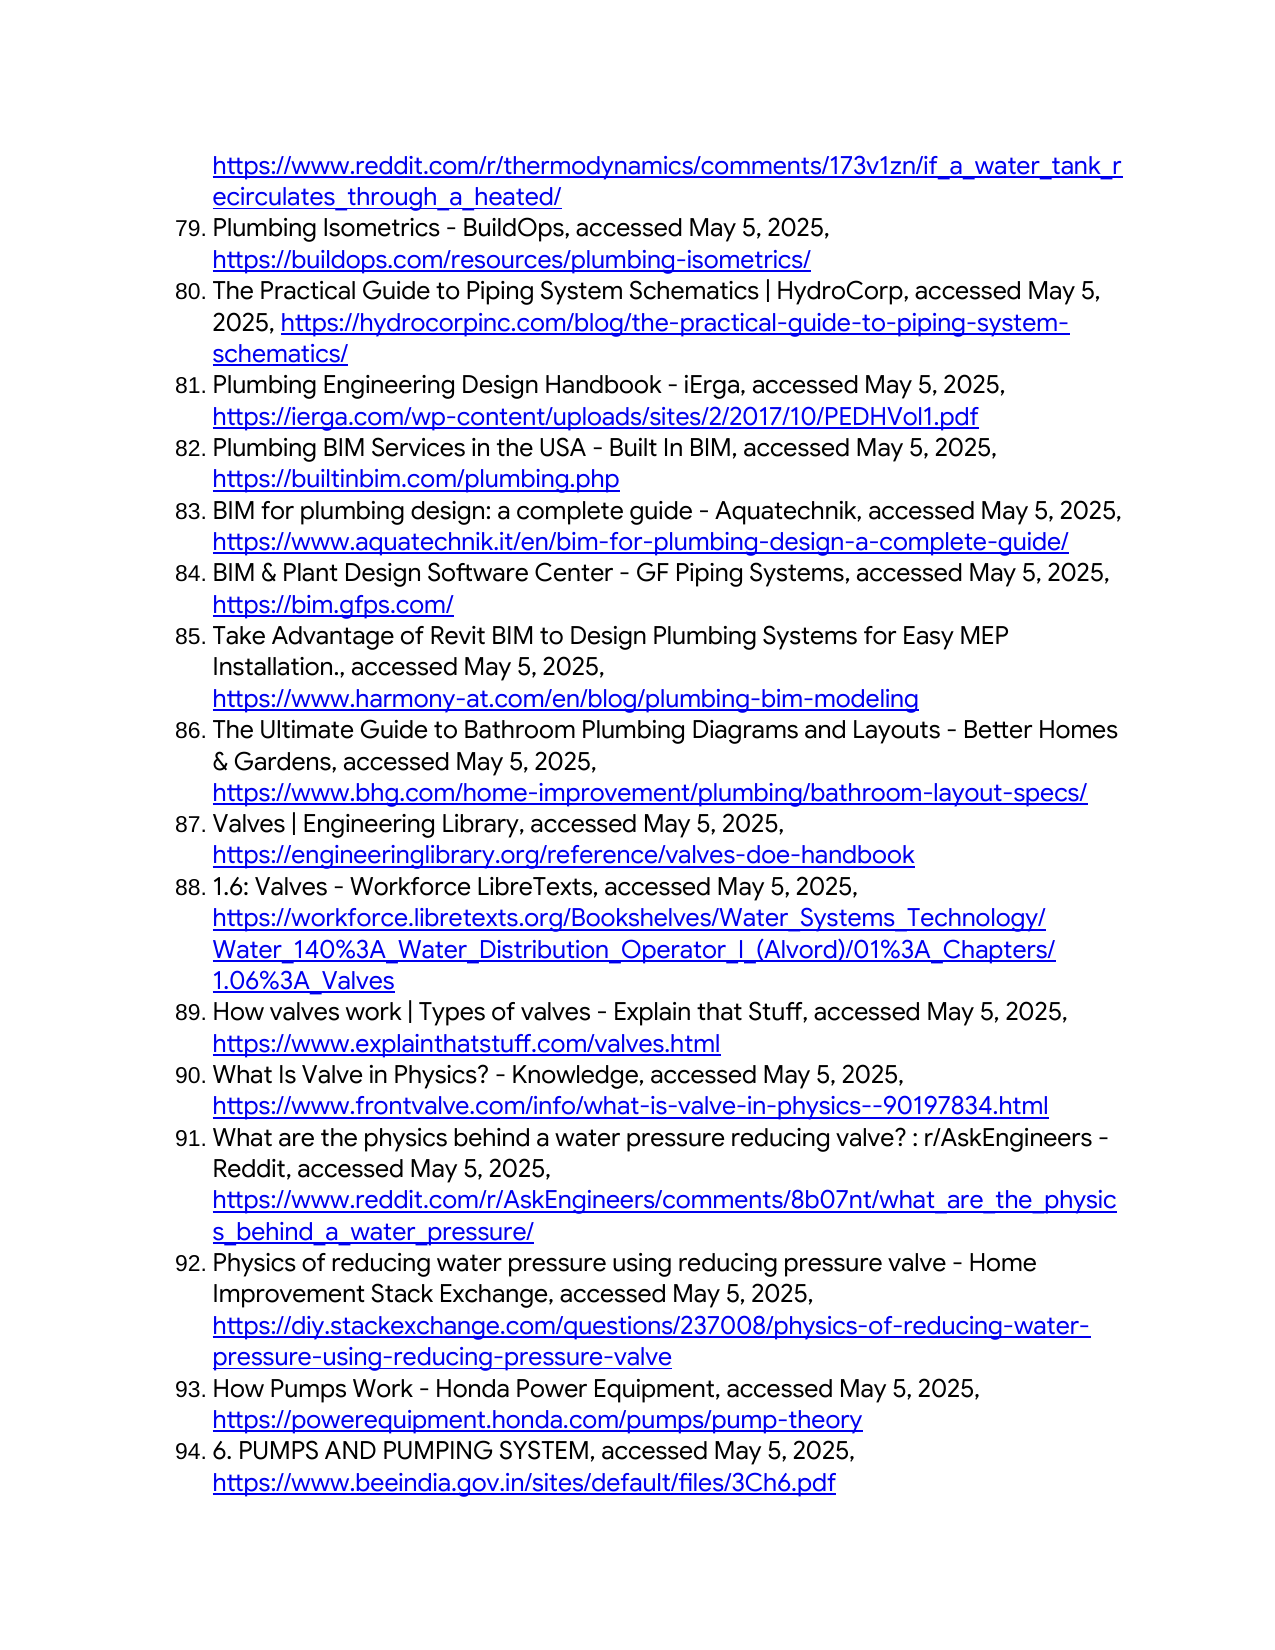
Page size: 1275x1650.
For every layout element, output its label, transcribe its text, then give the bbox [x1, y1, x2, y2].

list What are the physics behind a water pressure reducing valve? : r/AskEngineers - Reddit, accessed May 5, 2025, https://www.reddit.com/r/AskEngineers/comments/8b07nt/what_are_the_physics_behind_a_water_pressure/ [175, 1122, 1125, 1247]
list What Is Valve in Physics? - Knowledge, accessed May 5, 2025, https://www.frontvalve.com/info/what-is-valve-in-physics--90197834.html [175, 1059, 1125, 1122]
list Plumbing Engineering Design Handbook - iErga, accessed May 5, 2025, https://ierga.com/wp-content/uploads/sites/2/2017/10/PEDHVol1.pdf [175, 369, 1125, 432]
list Valves | Engineering Library, accessed May 5, 2025, https://engineeringlibrary.org/reference/valves-doe-handbook [175, 808, 1125, 871]
list The Practical Guide to Piping System Schematics | HydroCorp, accessed May 5, 2025, https://hydrocorpinc.com/blog/the-practical-guide-to-piping-system-schematics/ [175, 275, 1125, 369]
list 6. PUMPS AND PUMPING SYSTEM, accessed May 5, 2025, https://www.beeindia.gov.in/sites/default/files/3Ch6.pdf [175, 1436, 1125, 1498]
list BIM for plumbing design: a complete guide - Aquatechnik, accessed May 5, 2025, https://www.aquatechnik.it/en/bim-for-plumbing-design-a-complete-guide/ [175, 495, 1125, 558]
list Physics of reducing water pressure using reducing pressure valve - Home Improvement Stack Exchange, accessed May 5, 2025, https://diy.stackexchange.com/questions/237008/physics-of-reducing-water-pressure-using-reducing-pressure-valve [175, 1247, 1125, 1373]
list Plumbing BIM Services in the USA - Built In BIM, accessed May 5, 2025, https://builtinbim.com/plumbing.php [175, 432, 1125, 495]
list The Ultimate Guide to Bathroom Plumbing Diagrams and Layouts - Better Homes & Gardens, accessed May 5, 2025, https://www.bhg.com/home-improvement/plumbing/bathroom-layout-specs/ [175, 714, 1125, 808]
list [175, 150, 1125, 213]
list How valves work | Types of valves - Explain that Stuff, accessed May 5, 2025, https://www.explainthatstuff.com/valves.html [175, 997, 1125, 1059]
list How Pumps Work - Honda Power Equipment, accessed May 5, 2025, https://powerequipment.honda.com/pumps/pump-theory [175, 1373, 1125, 1436]
list 1.6: Valves - Workforce LibreTexts, accessed May 5, 2025, https://workforce.libretexts.org/Bookshelves/Water_Systems_Technology/Water_140%3A_Water_Distribution_Operator_I_(Alvord)/01%3A_Chapters/1.06%3A_Valves [175, 871, 1125, 997]
list BIM & Plant Design Software Center - GF Piping Systems, accessed May 5, 2025, https://bim.gfps.com/ [175, 558, 1125, 620]
list Take Advantage of Revit BIM to Design Plumbing Systems for Easy MEP Installation., accessed May 5, 2025, https://www.harmony-at.com/en/blog/plumbing-bim-modeling [175, 620, 1125, 714]
list Plumbing Isometrics - BuildOps, accessed May 5, 2025, https://buildops.com/resources/plumbing-isometrics/ [175, 213, 1125, 275]
